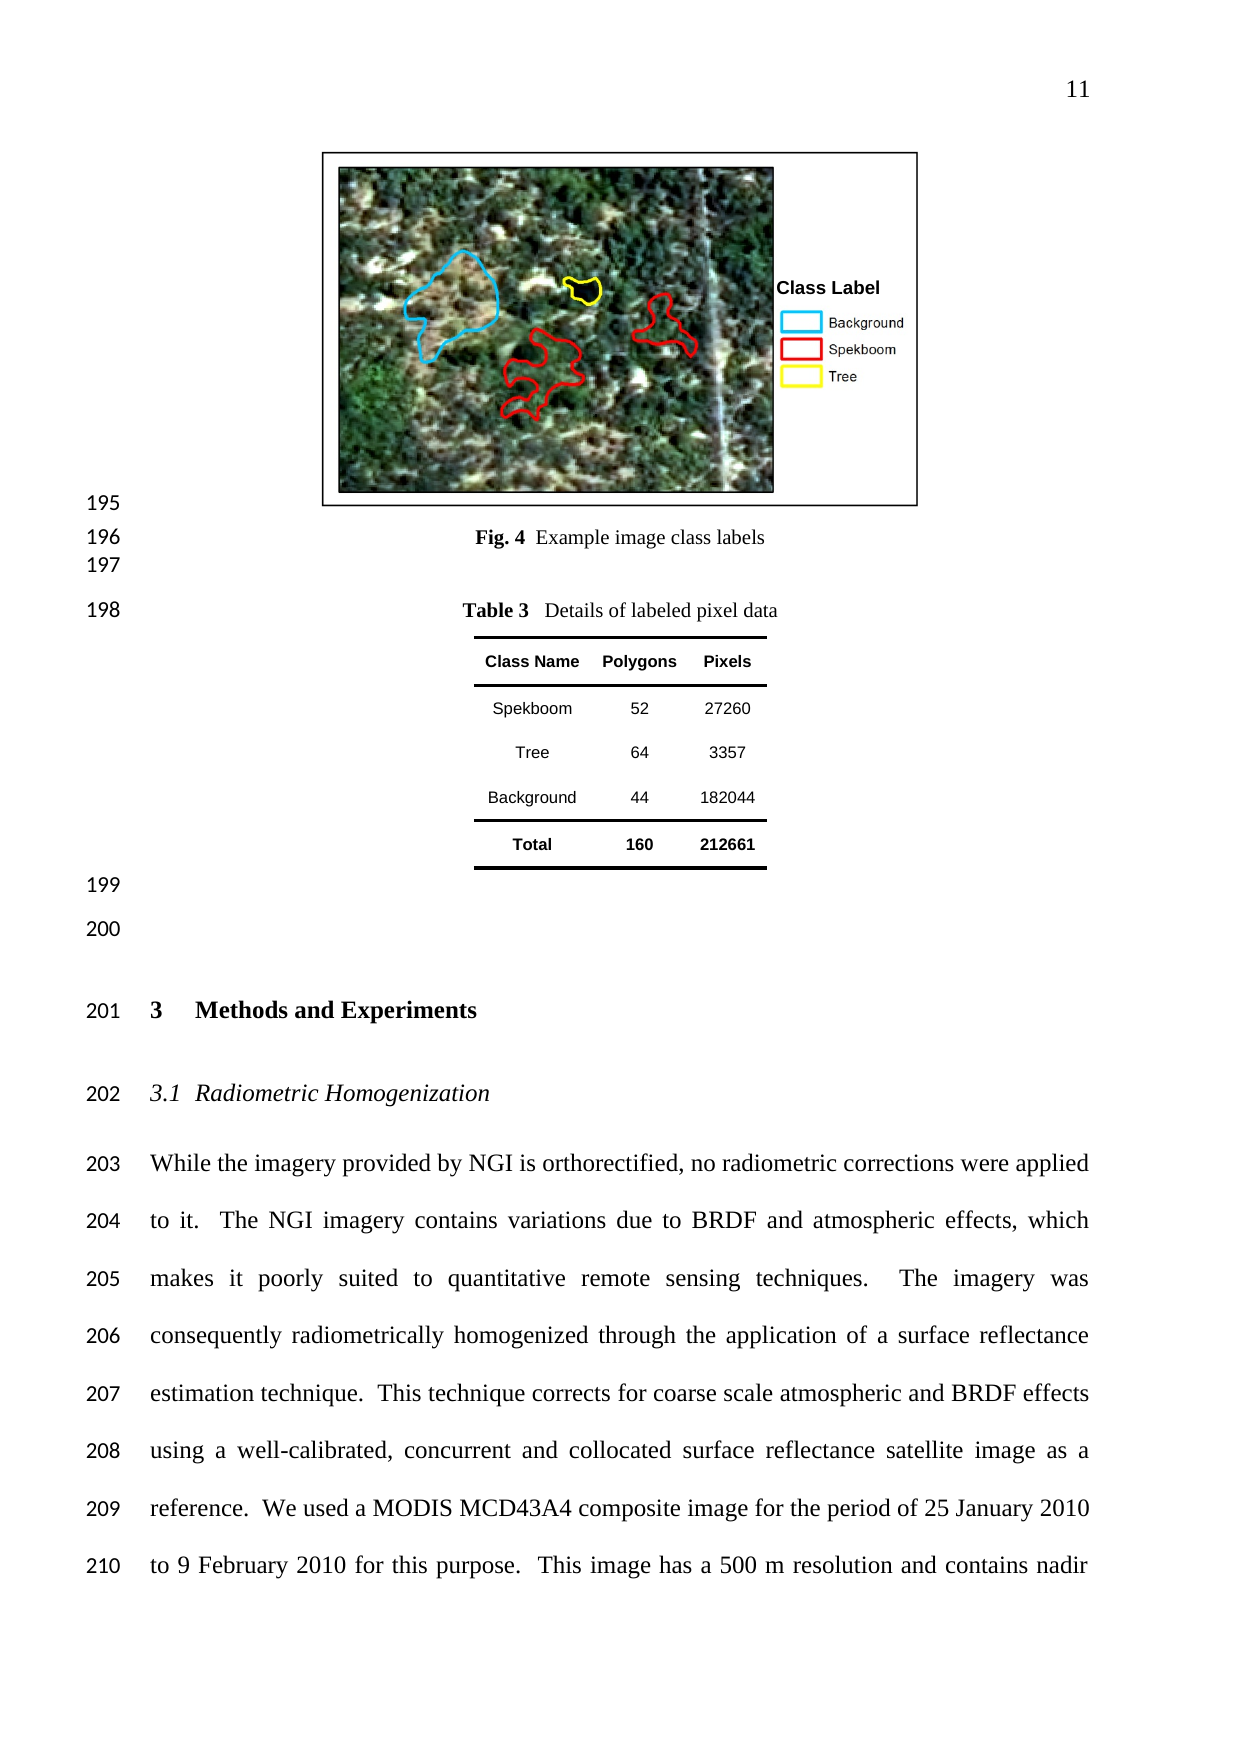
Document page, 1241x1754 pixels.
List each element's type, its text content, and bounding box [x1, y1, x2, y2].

table_cell 212661 [688, 822, 767, 866]
table_cell 160 [591, 822, 688, 866]
table_header Polygons [591, 639, 688, 683]
table_cell 64 [591, 731, 688, 775]
table_cell Tree [474, 731, 591, 775]
table_cell 52 [591, 687, 688, 731]
text Table 3 Details of labeled pixel data [150, 598, 1090, 622]
table_cell Spekboom [474, 687, 591, 731]
table_cell 27260 [688, 687, 767, 731]
table_header Class Name [474, 639, 591, 683]
table_cell Background [474, 775, 591, 819]
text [150, 1148, 1090, 1579]
picture [319, 150, 921, 511]
subtitle Radiometric Homogenization [150, 1078, 1090, 1106]
table_header Pixels [688, 639, 767, 683]
text Fig. 4 Example image class labels [150, 524, 1090, 549]
table_cell 44 [591, 775, 688, 819]
table_cell Total [474, 822, 591, 866]
table_cell 182044 [688, 775, 767, 819]
subtitle Methods and Experiments [150, 995, 1090, 1024]
table_cell 3357 [688, 731, 767, 775]
